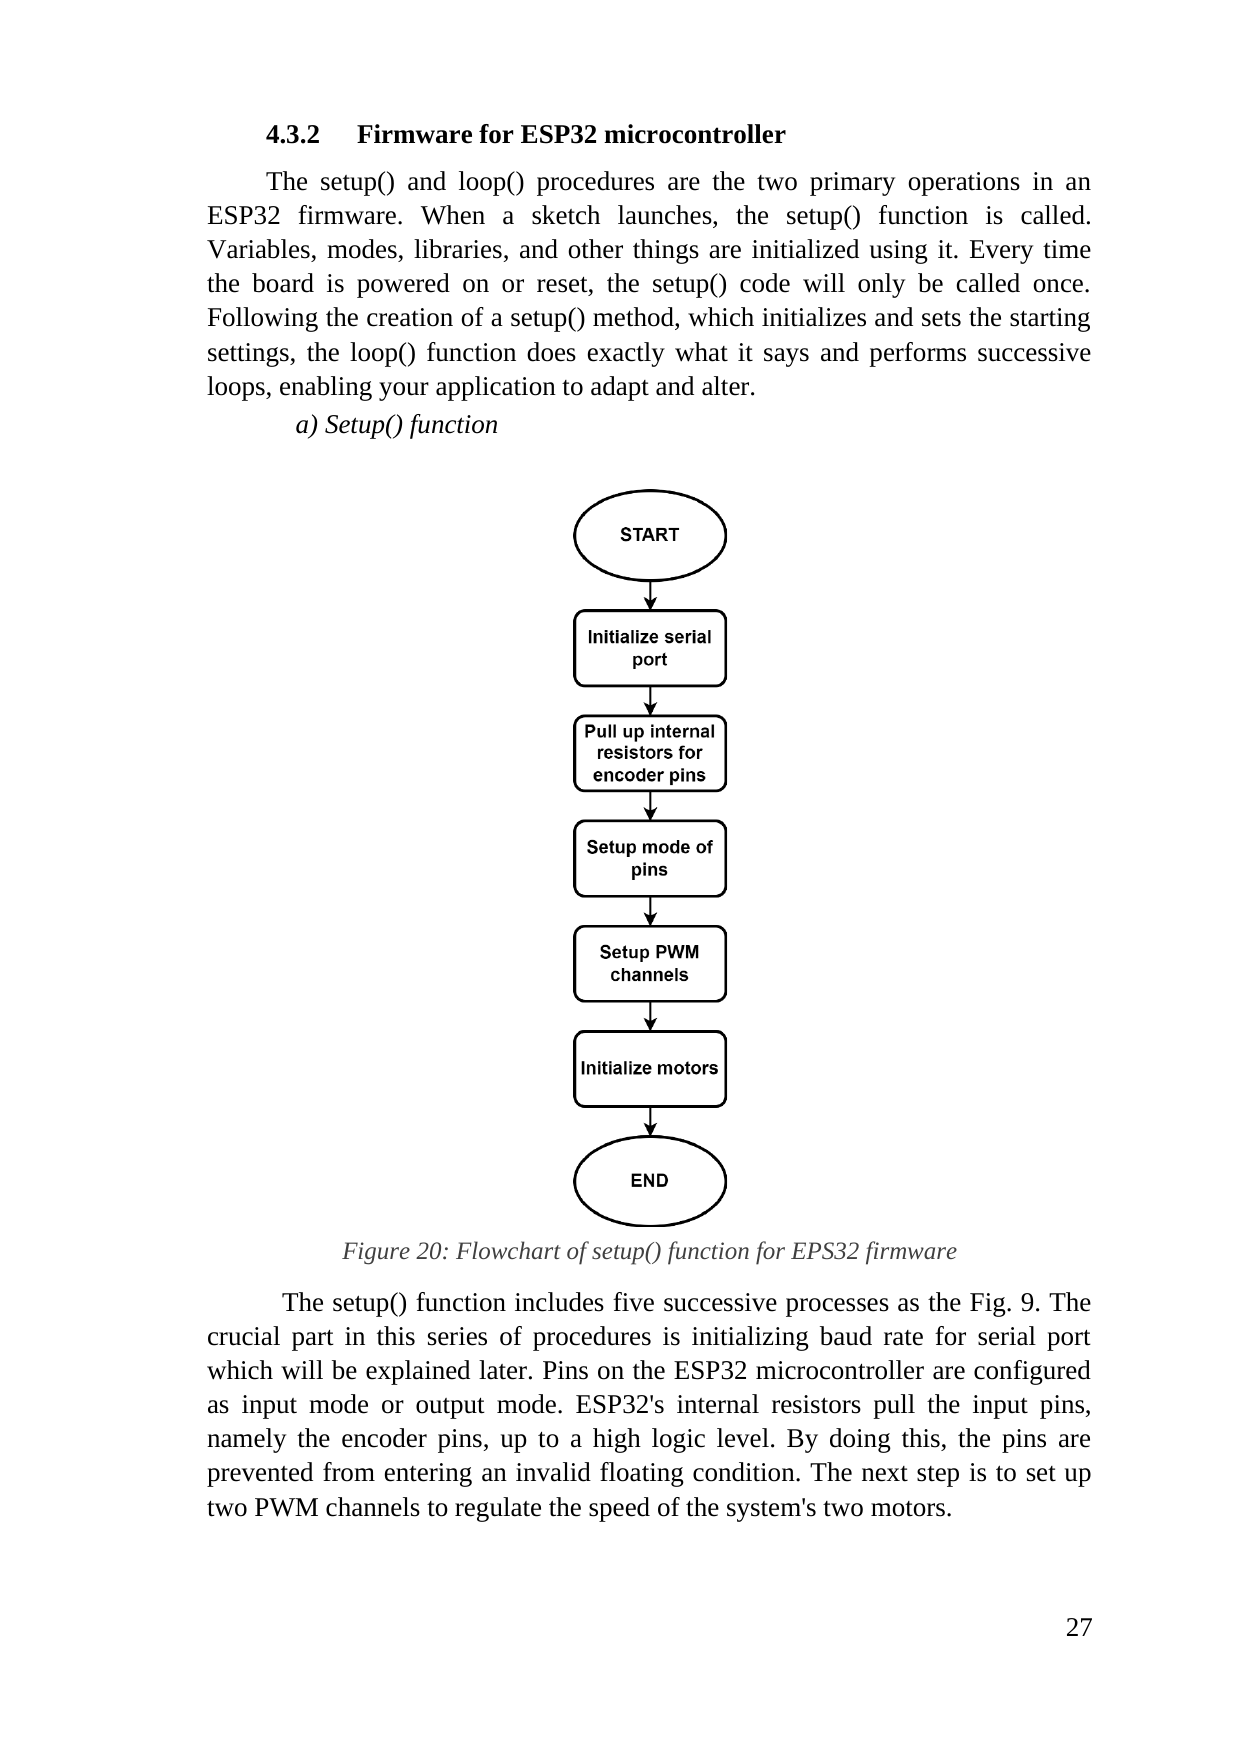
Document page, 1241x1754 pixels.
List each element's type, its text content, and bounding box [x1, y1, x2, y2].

text The setup() function includes five successive processes as the Fig. 9. The crucial part in this series of procedures is initializing baud rate for serial port which will be explained later. Pins on the ESP32 microcontroller are configured as input mode or output mode. ESP32's internal resistors pull the input pins, namely the encoder pins, up to a high logic level. By doing this, the pins are prevented from entering an invalid floating condition. The next step is to set up two PWM channels to regulate the speed of the system's two motors. [207, 1286, 1092, 1522]
subtitle Setup() function [207, 408, 1092, 439]
subtitle Firmware for ESP32 microcontroller [266, 118, 1092, 149]
picture [572, 488, 728, 1227]
text The setup() and loop() procedures are the two primary operations in an ESP32 firmware. When a sketch launches, the setup() function is called. Variables, modes, libraries, and other things are initialized using it. Every time the board is powered on or reset, the setup() code will only be called once. Following the creation of a setup() method, which initializes and sets the starting settings, the loop() function does exactly what it says and performs successive loops, enabling your application to adapt and alter. [207, 165, 1092, 401]
